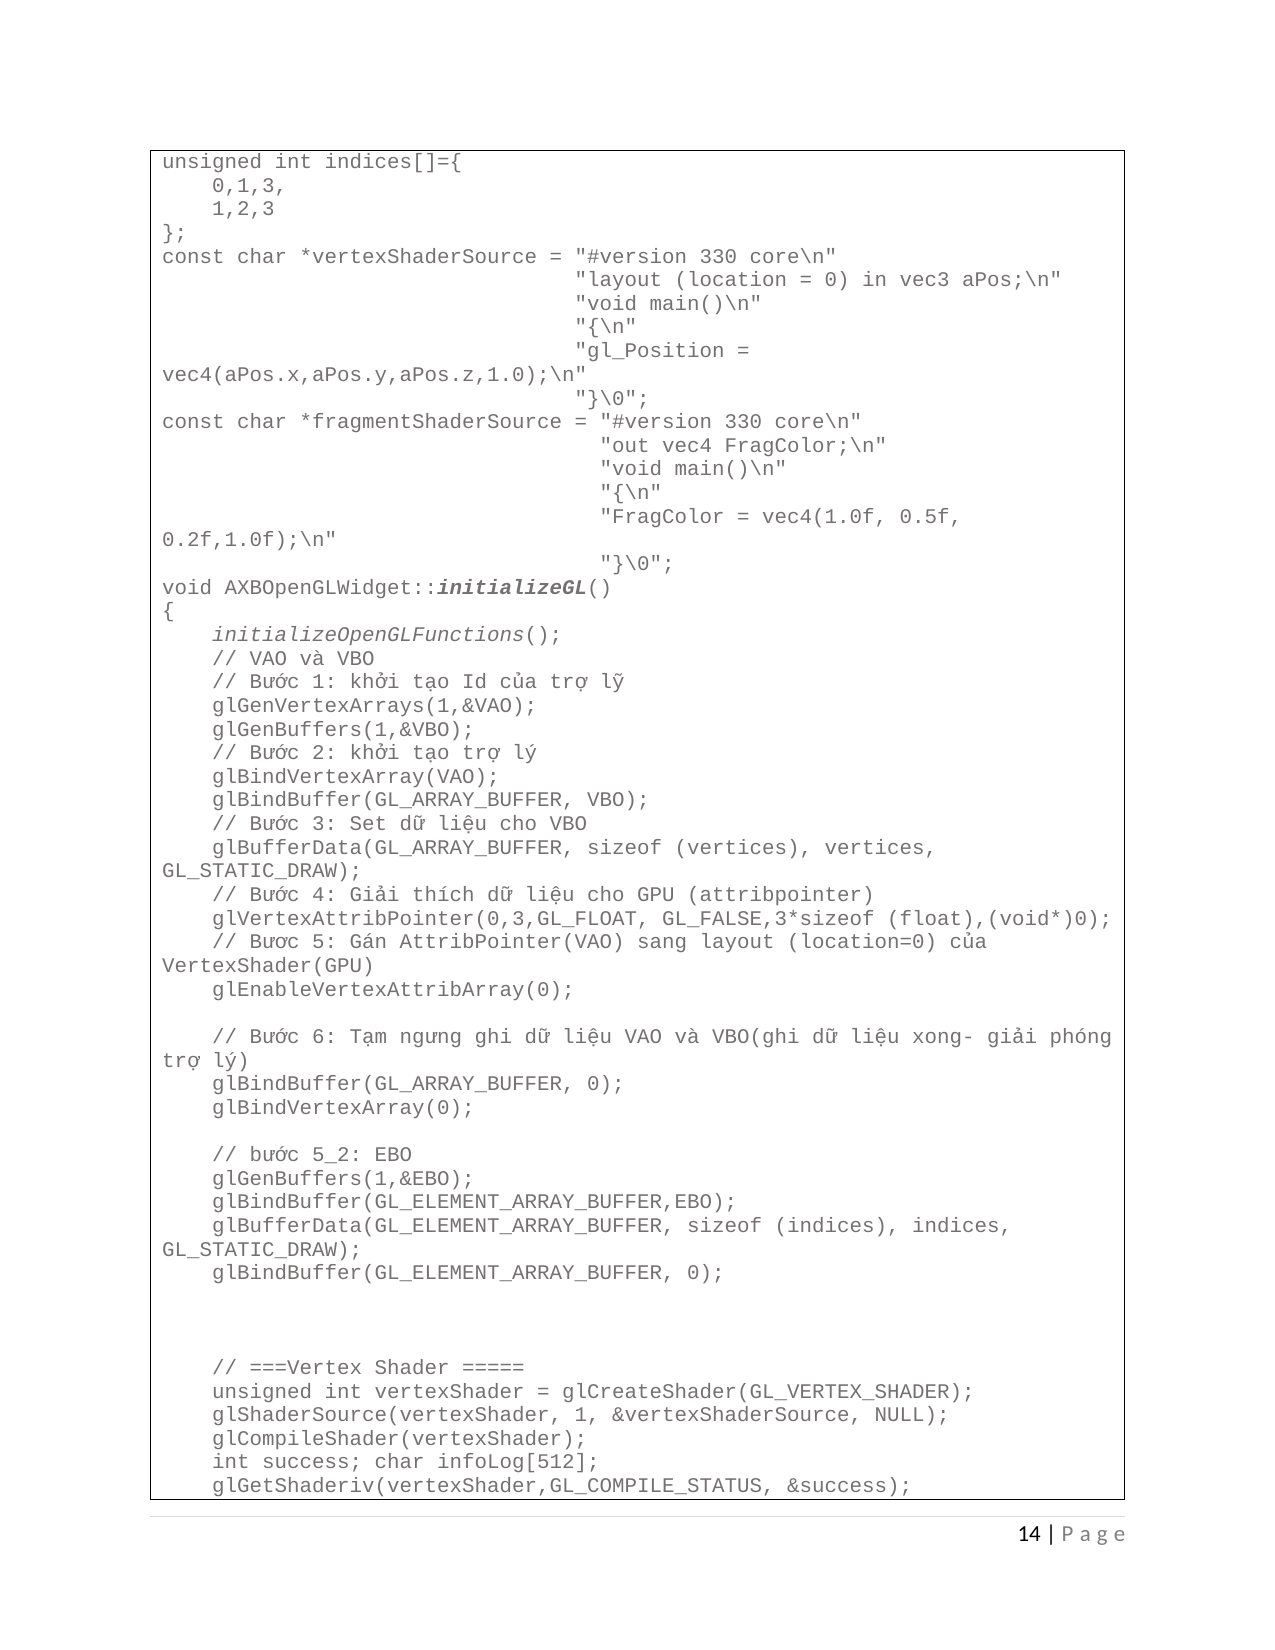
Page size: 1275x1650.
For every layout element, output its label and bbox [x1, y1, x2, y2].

table_cell [151, 151, 1124, 1499]
